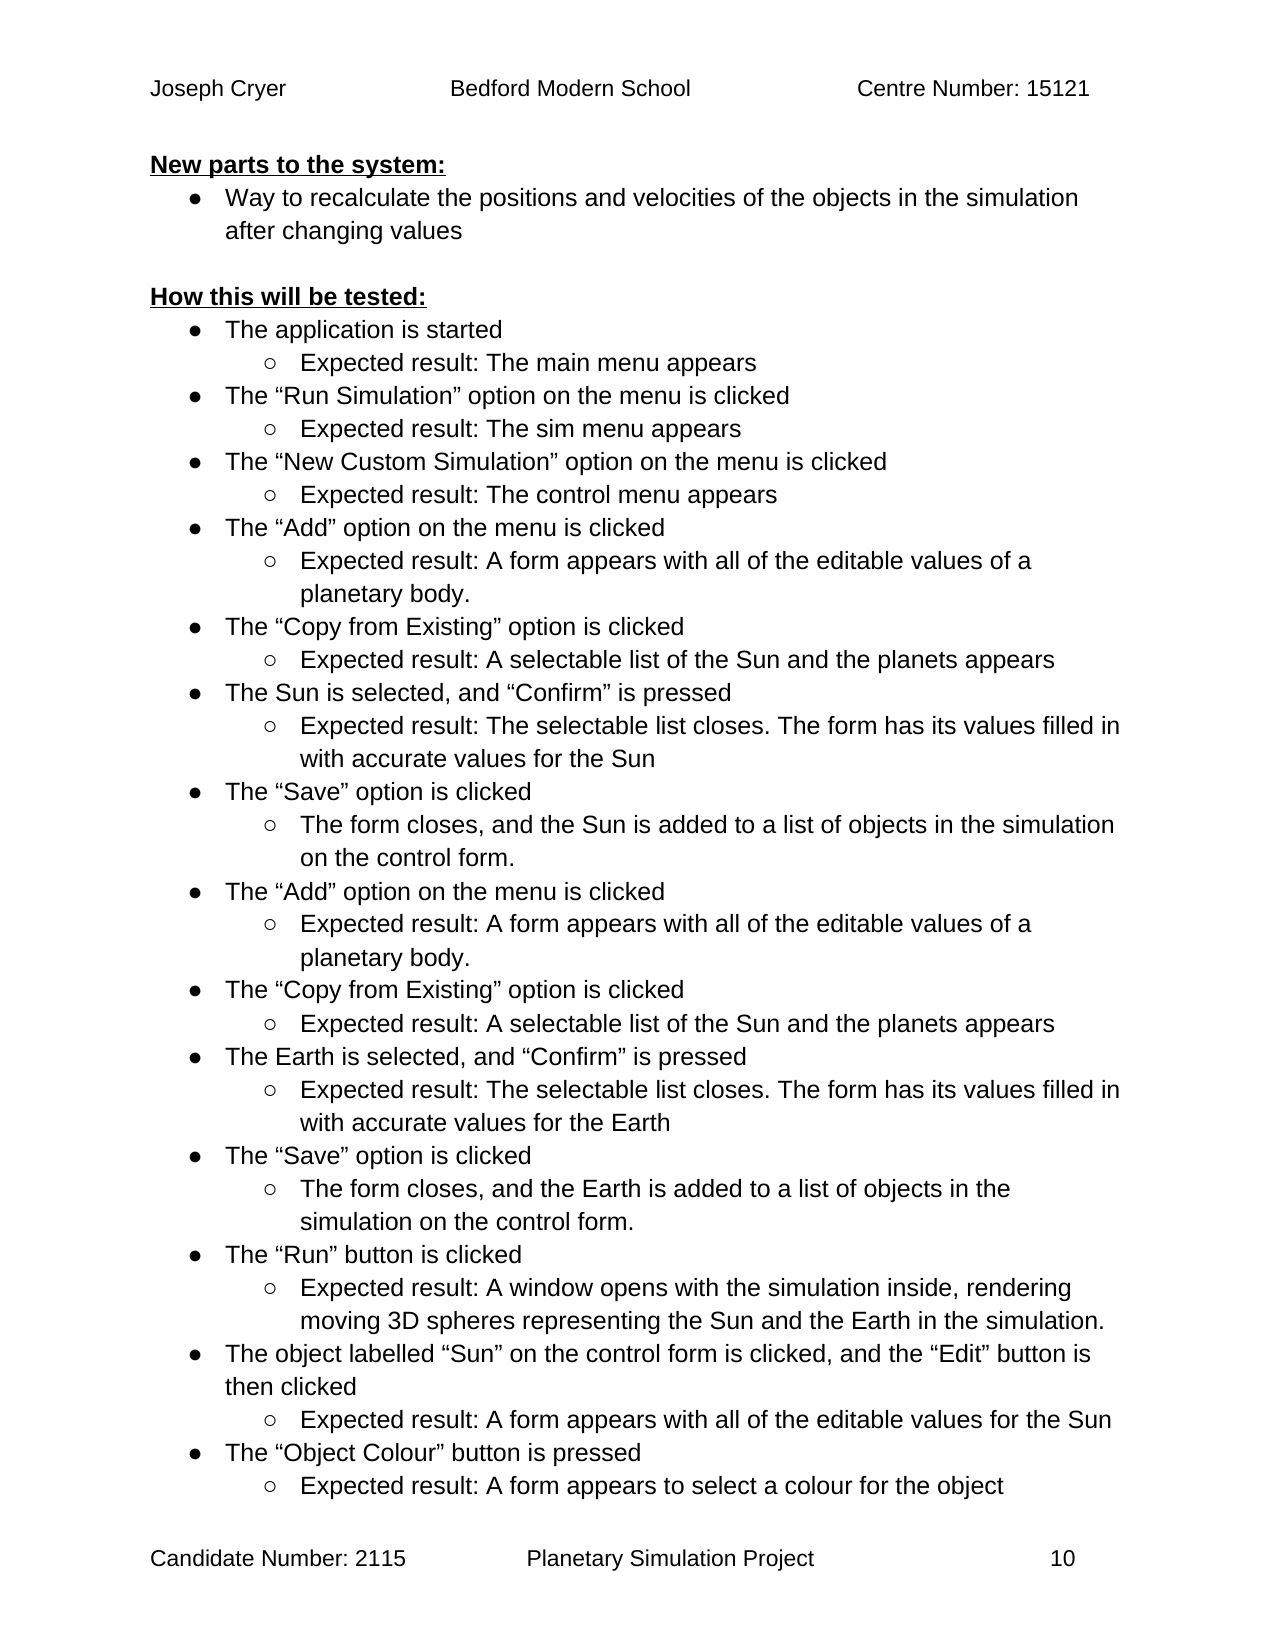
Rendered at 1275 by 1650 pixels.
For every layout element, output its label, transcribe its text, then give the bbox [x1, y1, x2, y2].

list The “Run Simulation” option on the menu is clicked [187, 381, 1125, 410]
list Expected result: A form appears to select a colour for the object [262, 1471, 1125, 1499]
list Expected result: A form appears with all of the editable values for the Sun [262, 1405, 1125, 1433]
list Expected result: A window opens with the simulation inside, rendering moving 3D spheres representing the Sun and the Earth in the simulation. [262, 1273, 1125, 1334]
list The “Copy from Existing” option is clicked [187, 976, 1125, 1004]
list The “Save” option is clicked [187, 1141, 1125, 1169]
list The Sun is selected, and “Confirm” is pressed [187, 678, 1125, 707]
list The form closes, and the Sun is added to a list of objects in the simulation on the control form. [262, 810, 1125, 872]
list Expected result: A form appears with all of the editable values of a planetary body. [262, 909, 1125, 971]
list Expected result: A selectable list of the Sun and the planets appears [262, 1008, 1125, 1037]
text How this will be tested: [150, 282, 1125, 311]
list Expected result: The main menu appears [262, 348, 1125, 377]
list Way to recalculate the positions and velocities of the objects in the simulation after changing values [187, 183, 1125, 245]
text New parts to the system: [150, 150, 1125, 179]
list Expected result: The selectable list closes. The form has its values filled in with accurate values for the Sun [262, 711, 1125, 773]
list The Earth is selected, and “Confirm” is pressed [187, 1042, 1125, 1070]
list The “Run” button is clicked [187, 1240, 1125, 1268]
list The “Copy from Existing” option is clicked [187, 612, 1125, 641]
list The “Object Colour” button is pressed [187, 1438, 1125, 1467]
list Expected result: The control menu appears [262, 480, 1125, 509]
list The application is started [187, 315, 1125, 344]
list The “Add” option on the menu is clicked [187, 513, 1125, 542]
list The object labelled “Sun” on the control form is clicked, and the “Edit” button is then clicked [187, 1339, 1125, 1401]
list The “Save” option is clicked [187, 777, 1125, 806]
list Expected result: A selectable list of the Sun and the planets appears [262, 645, 1125, 674]
list The “New Custom Simulation” option on the menu is clicked [187, 447, 1125, 476]
list The “Add” option on the menu is clicked [187, 876, 1125, 905]
list Expected result: The selectable list closes. The form has its values filled in with accurate values for the Earth [262, 1074, 1125, 1136]
list The form closes, and the Earth is added to a list of objects in the simulation on the control form. [262, 1174, 1125, 1235]
list Expected result: A form appears with all of the editable values of a planetary body. [262, 546, 1125, 608]
list Expected result: The sim menu appears [262, 414, 1125, 443]
